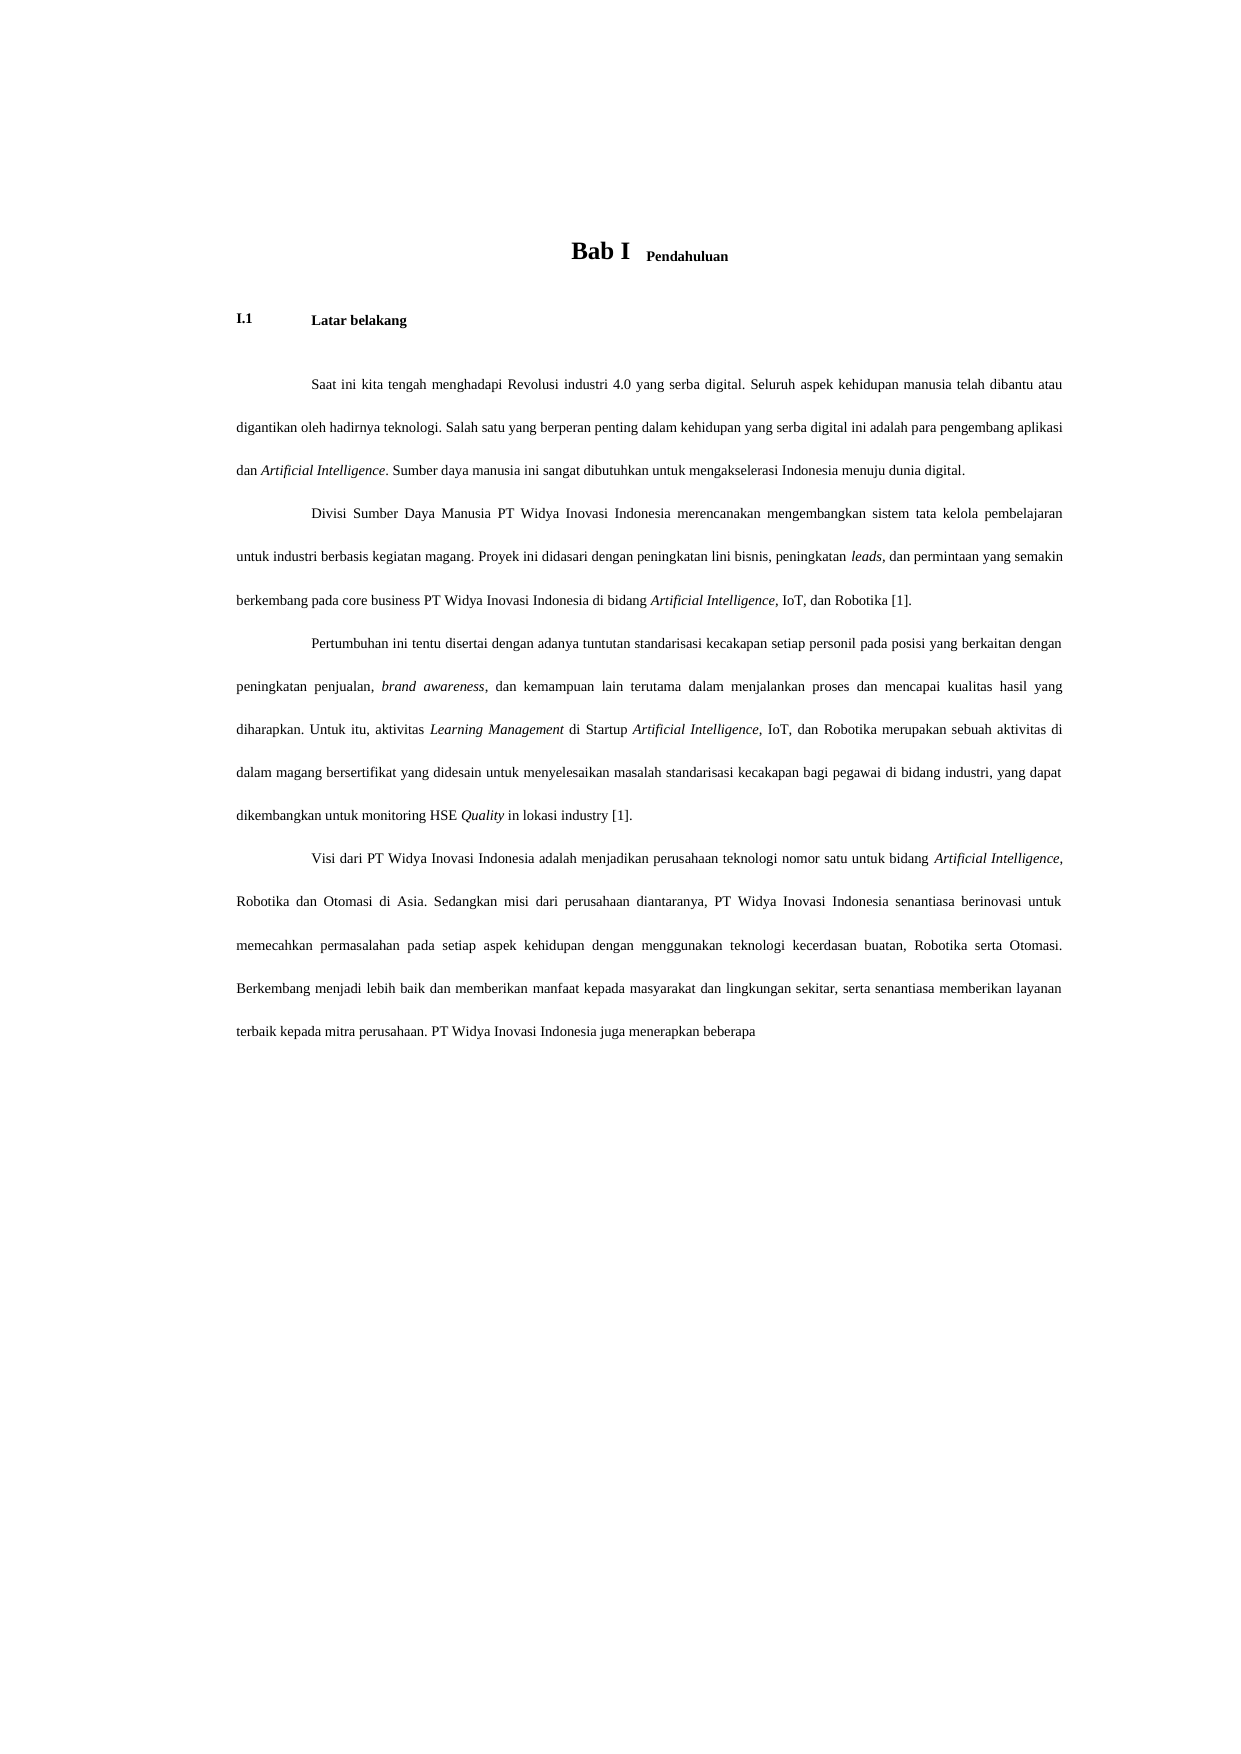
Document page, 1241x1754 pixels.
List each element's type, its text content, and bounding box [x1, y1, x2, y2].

text Divisi Sumber Daya Manusia PT Widya Inovasi Indonesia merencanakan mengembangkan sistem tata kelola pembelajaran untuk industri berbasis kegiatan magang. Proyek ini didasari dengan peningkatan lini bisnis, peningkatan leads, dan permintaan yang semakin berkembang pada core business PT Widya Inovasi Indonesia di bidang Artificial Intelligence, IoT, dan Robotika [1]. [236, 493, 1063, 608]
subtitle Latar belakang [236, 300, 1063, 329]
text Saat ini kita tengah menghadapi Revolusi industri 4.0 yang serba digital. Seluruh aspek kehidupan manusia telah dibantu atau digantikan oleh hadirnya teknologi. Salah satu yang berperan penting dalam kehidupan yang serba digital ini adalah para pengembang aplikasi dan Artificial Intelligence. Sumber daya manusia ini sangat dibutuhkan untuk mengakselerasi Indonesia menuju dunia digital. [236, 364, 1063, 479]
subtitle Pendahuluan [236, 236, 1063, 265]
text Visi dari PT Widya Inovasi Indonesia adalah menjadikan perusahaan teknologi nomor satu untuk bidang Artificial Intelligence, Robotika dan Otomasi di Asia. Sedangkan misi dari perusahaan diantaranya, PT Widya Inovasi Indonesia senantiasa berinovasi untuk memecahkan permasalahan pada setiap aspek kehidupan dengan menggunakan teknologi kecerdasan buatan, Robotika serta Otomasi. Berkembang menjadi lebih baik dan memberikan manfaat kepada masyarakat dan lingkungan sekitar, serta senantiasa memberikan layanan terbaik kepada mitra perusahaan. PT Widya Inovasi Indonesia juga menerapkan beberapa [236, 838, 1063, 1039]
text Pertumbuhan ini tentu disertai dengan adanya tuntutan standarisasi kecakapan setiap personil pada posisi yang berkaitan dengan peningkatan penjualan, brand awareness, dan kemampuan lain terutama dalam menjalankan proses dan mencapai kualitas hasil yang diharapkan. Untuk itu, aktivitas Learning Management di Startup Artificial Intelligence, IoT, dan Robotika merupakan sebuah aktivitas di dalam magang bersertifikat yang didesain untuk menyelesaikan masalah standarisasi kecakapan bagi pegawai di bidang industri, yang dapat dikembangkan untuk monitoring HSE Quality in lokasi industry [1]. [236, 622, 1063, 824]
